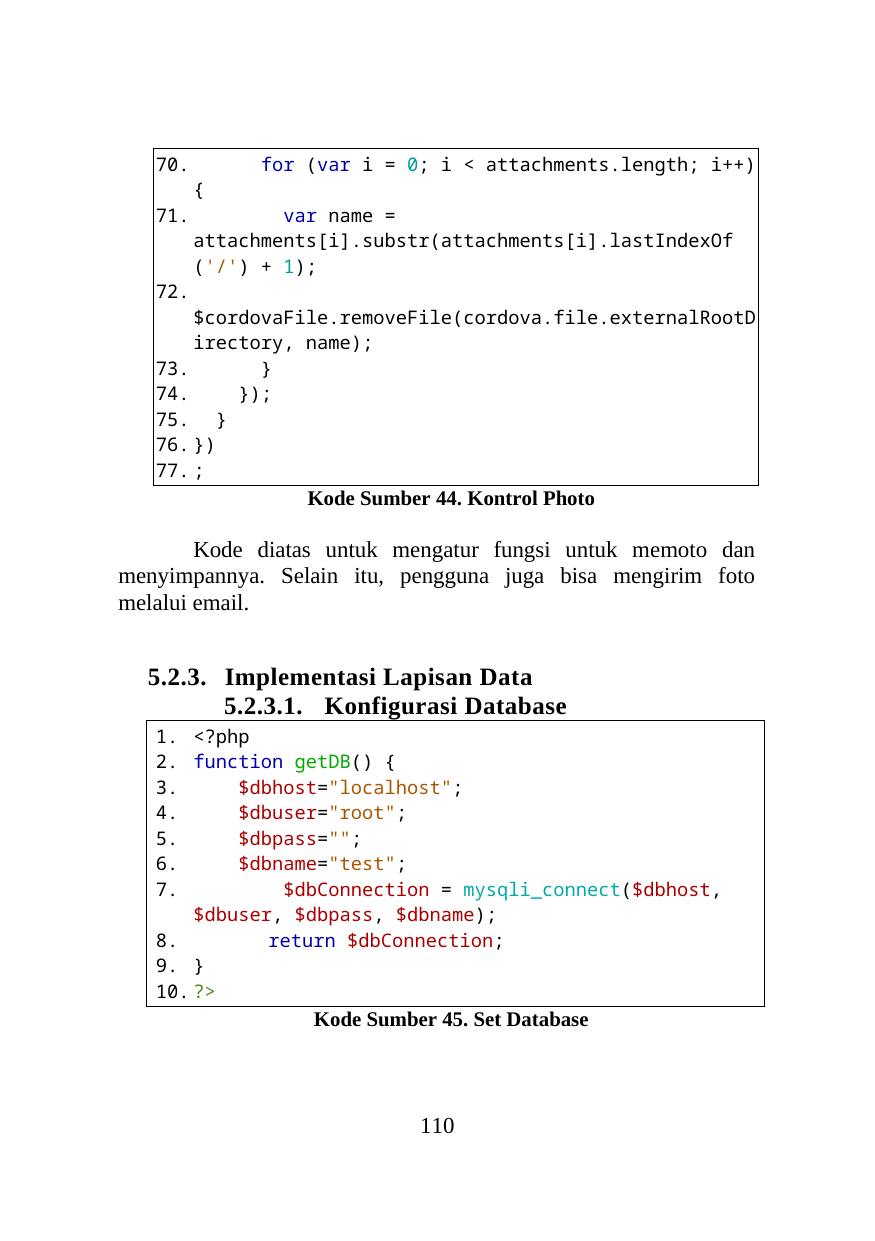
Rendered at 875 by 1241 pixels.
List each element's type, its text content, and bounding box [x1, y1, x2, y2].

list } [154, 403, 758, 428]
list }) [154, 428, 758, 454]
subtitle Konfigurasi Database [224, 691, 756, 720]
text Kode Sumber 45. Set Database [146, 1007, 756, 1031]
list $dbpass=""; [147, 822, 764, 847]
text Kode Sumber 44. Kontrol Photo [146, 486, 756, 510]
list $dbname="test"; [147, 847, 764, 873]
list } [154, 352, 758, 377]
text Kode diatas untuk mengatur fungsi untuk memoto dan menyimpannya. Selain itu, pengguna juga bisa mengirim foto melalui email. [118, 536, 756, 615]
list $cordovaFile.removeFile(cordova.file.externalRootDirectory, name); [154, 275, 758, 352]
list $dbuser="root"; [147, 796, 764, 822]
list var name = attachments[i].substr(attachments[i].lastIndexOf('/') + 1); [154, 199, 758, 275]
list function getDB() { [147, 745, 764, 771]
list ; [154, 454, 758, 485]
list ?> [147, 975, 764, 1006]
list for (var i = 0; i < attachments.length; i++) { [154, 149, 758, 199]
list $dbhost="localhost"; [147, 771, 764, 796]
list <?php [147, 721, 764, 745]
subtitle Implementasi Lapisan Data [148, 662, 756, 691]
list return $dbConnection; [147, 924, 764, 949]
list } [147, 949, 764, 975]
list }); [154, 377, 758, 403]
list $dbConnection = mysqli_connect($dbhost, $dbuser, $dbpass, $dbname); [147, 873, 764, 924]
